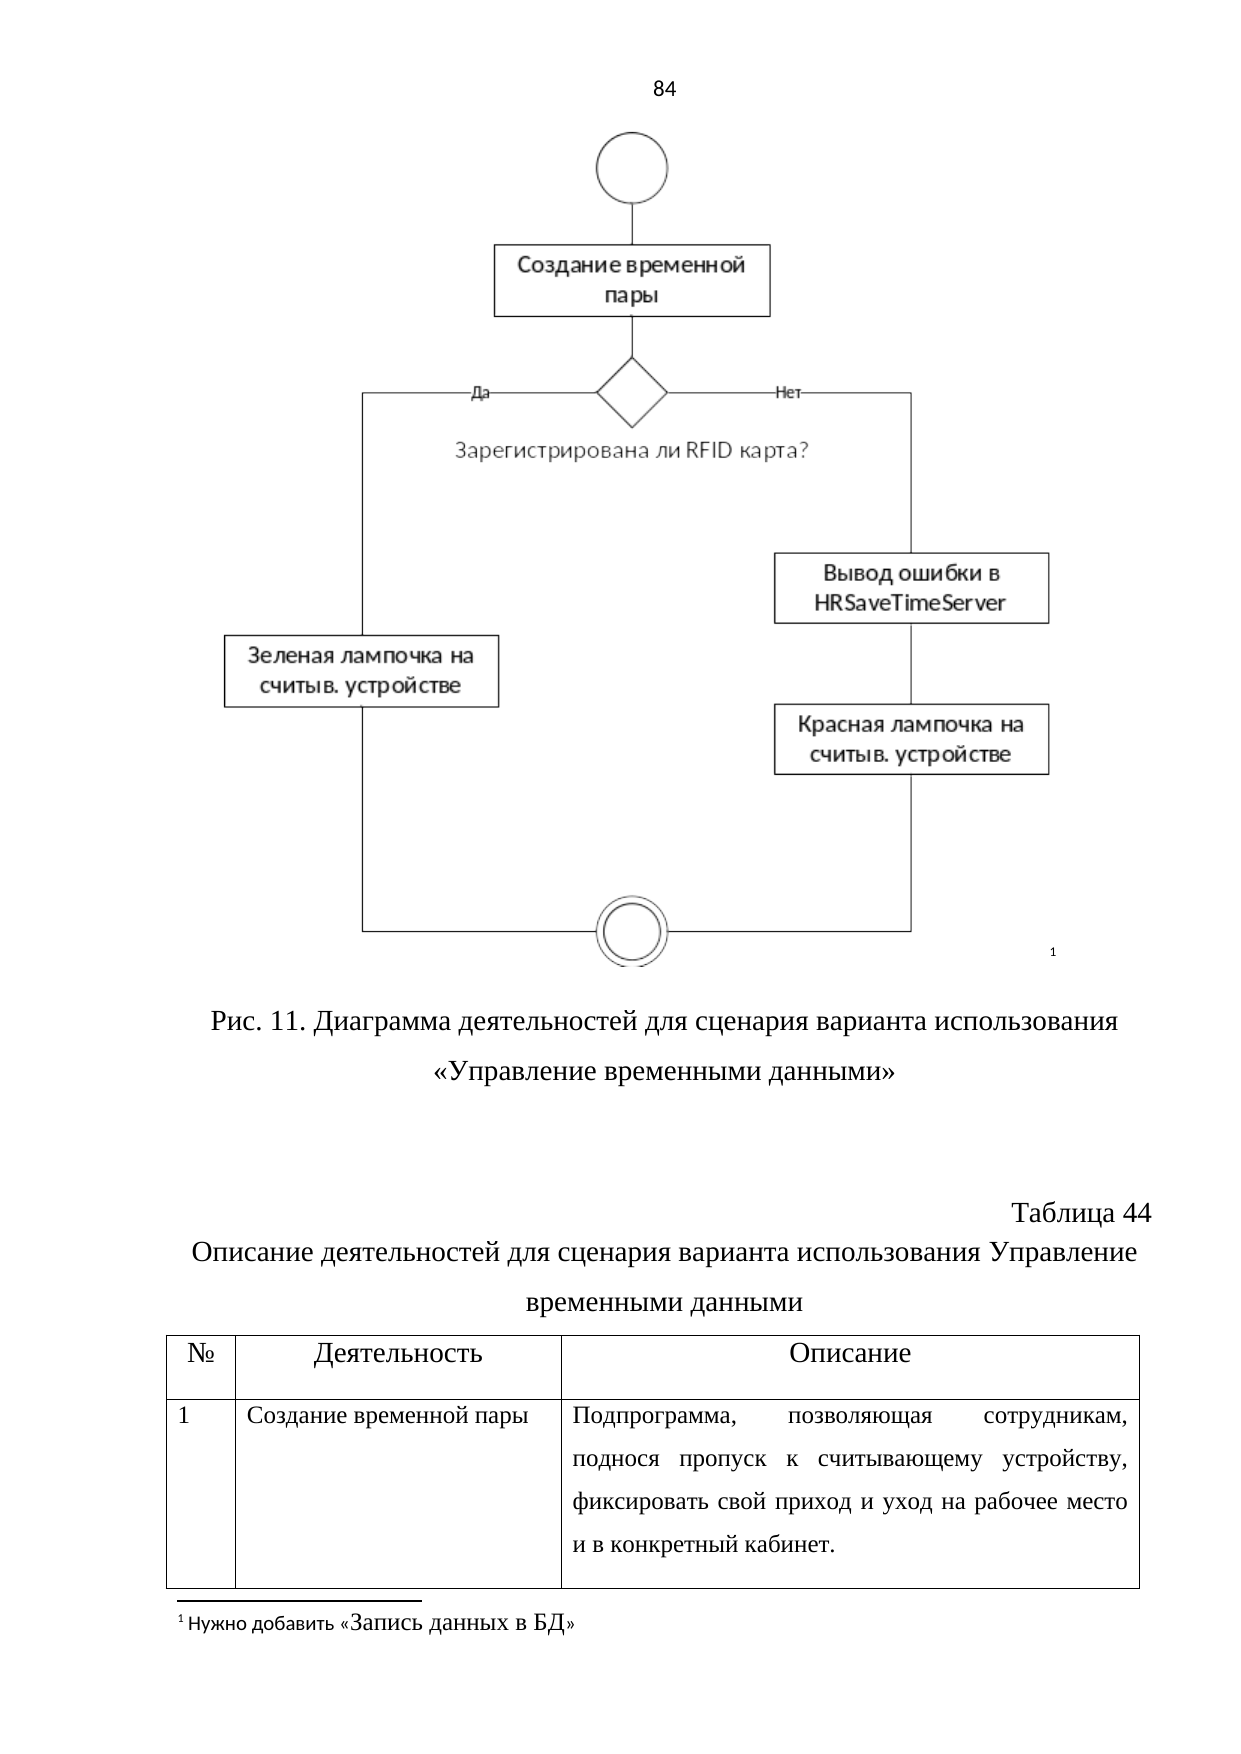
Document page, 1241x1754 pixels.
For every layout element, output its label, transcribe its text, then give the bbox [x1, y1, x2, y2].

text Таблица 44 [177, 1195, 1152, 1229]
text Описание деятельностей для сценария варианта использования Управление временными данными [177, 1234, 1152, 1318]
text Рис. 11. Диаграмма деятельностей для сценария варианта использования «Управление временными данными» [177, 1003, 1152, 1087]
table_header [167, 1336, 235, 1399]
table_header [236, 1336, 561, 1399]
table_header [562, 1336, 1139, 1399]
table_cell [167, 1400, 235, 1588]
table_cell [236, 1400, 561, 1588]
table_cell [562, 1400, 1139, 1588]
